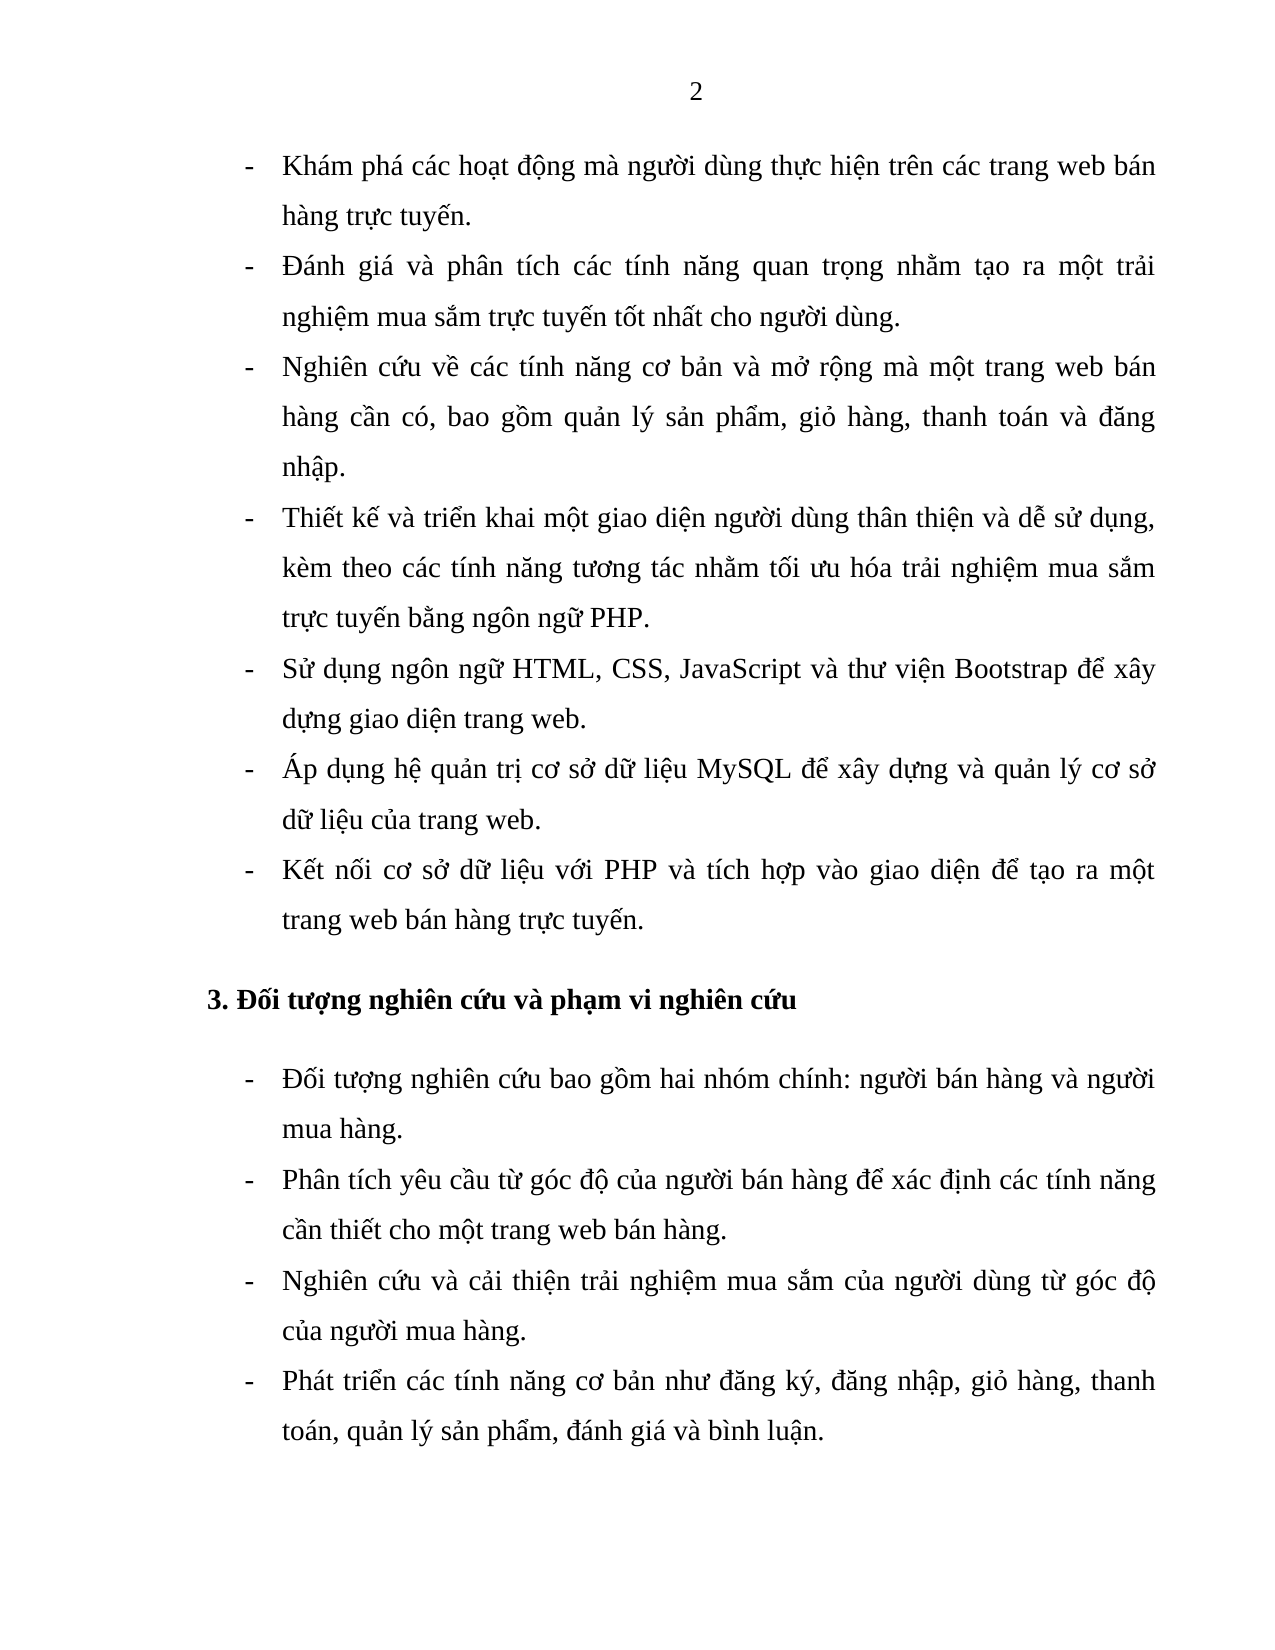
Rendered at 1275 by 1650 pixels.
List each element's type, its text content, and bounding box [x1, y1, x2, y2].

list Khám phá các hoạt động mà người dùng thực hiện trên các trang web bán hàng trực tuyến. [244, 148, 1157, 232]
list Sử dụng ngôn ngữ HTML, CSS, JavaScript và thư viện Bootstrap để xây dựng giao diện trang web. [244, 651, 1157, 735]
list Nghiên cứu và cải thiện trải nghiệm mua sắm của người dùng từ góc độ của người mua hàng. [244, 1263, 1157, 1346]
text 3. Đối tượng nghiên cứu và phạm vi nghiên cứu [207, 982, 1157, 1015]
list Đánh giá và phân tích các tính năng quan trọng nhằm tạo ra một trải nghiệm mua sắm trực tuyến tốt nhất cho người dùng. [244, 248, 1157, 332]
list Phân tích yêu cầu từ góc độ của người bán hàng để xác định các tính năng cần thiết cho một trang web bán hàng. [244, 1162, 1157, 1246]
list Phát triển các tính năng cơ bản như đăng ký, đăng nhập, giỏ hàng, thanh toán, quản lý sản phẩm, đánh giá và bình luận. [244, 1363, 1157, 1447]
list Đối tượng nghiên cứu bao gồm hai nhóm chính: người bán hàng và người mua hàng. [244, 1061, 1157, 1145]
list Kết nối cơ sở dữ liệu với PHP và tích hợp vào giao diện để tạo ra một trang web bán hàng trực tuyến. [244, 852, 1157, 936]
list Nghiên cứu về các tính năng cơ bản và mở rộng mà một trang web bán hàng cần có, bao gồm quản lý sản phẩm, giỏ hàng, thanh toán và đăng nhập. [244, 349, 1157, 483]
list Áp dụng hệ quản trị cơ sở dữ liệu MySQL để xây dựng và quản lý cơ sở dữ liệu của trang web. [244, 751, 1157, 835]
list Thiết kế và triển khai một giao diện người dùng thân thiện và dễ sử dụng, kèm theo các tính năng tương tác nhằm tối ưu hóa trải nghiệm mua sắm trực tuyến bằng ngôn ngữ PHP. [244, 500, 1157, 634]
